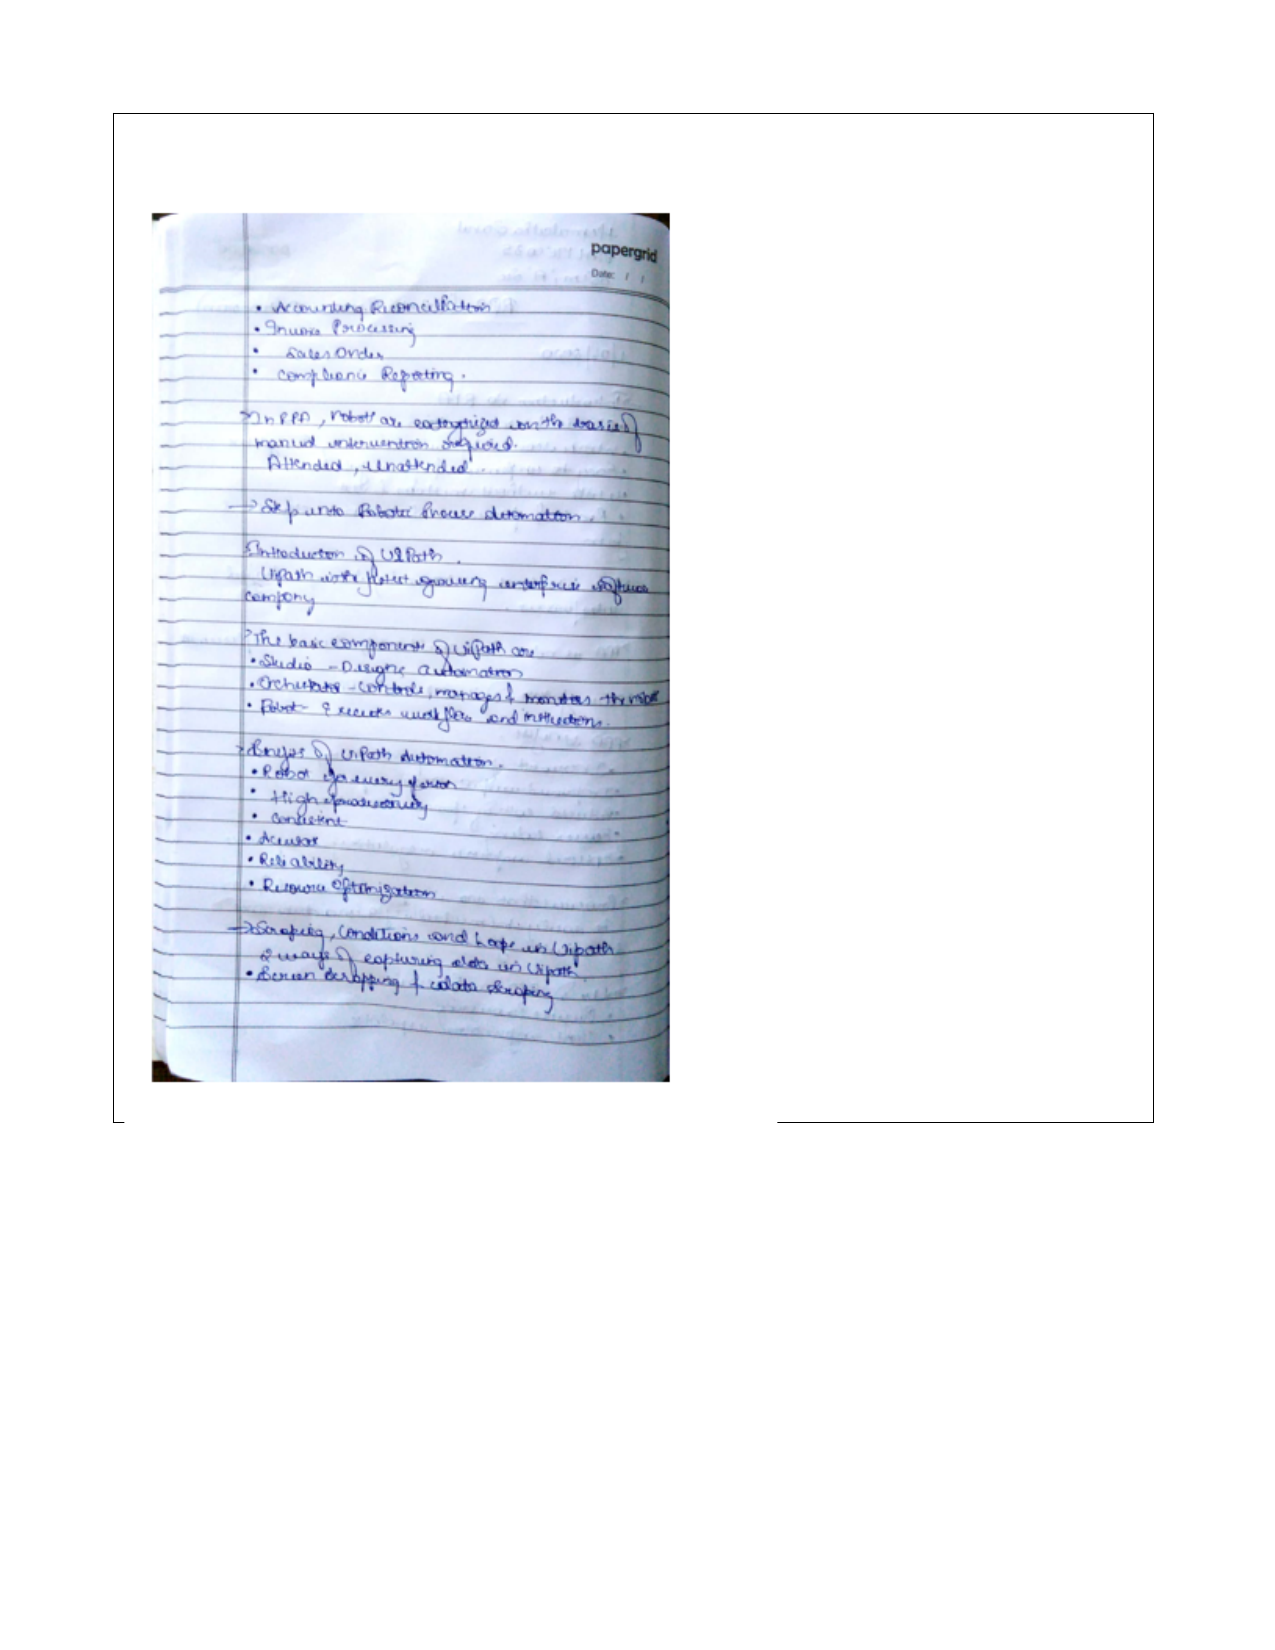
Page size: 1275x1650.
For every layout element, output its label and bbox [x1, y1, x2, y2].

table_cell [114, 114, 1153, 1122]
picture [124, 205, 778, 1123]
